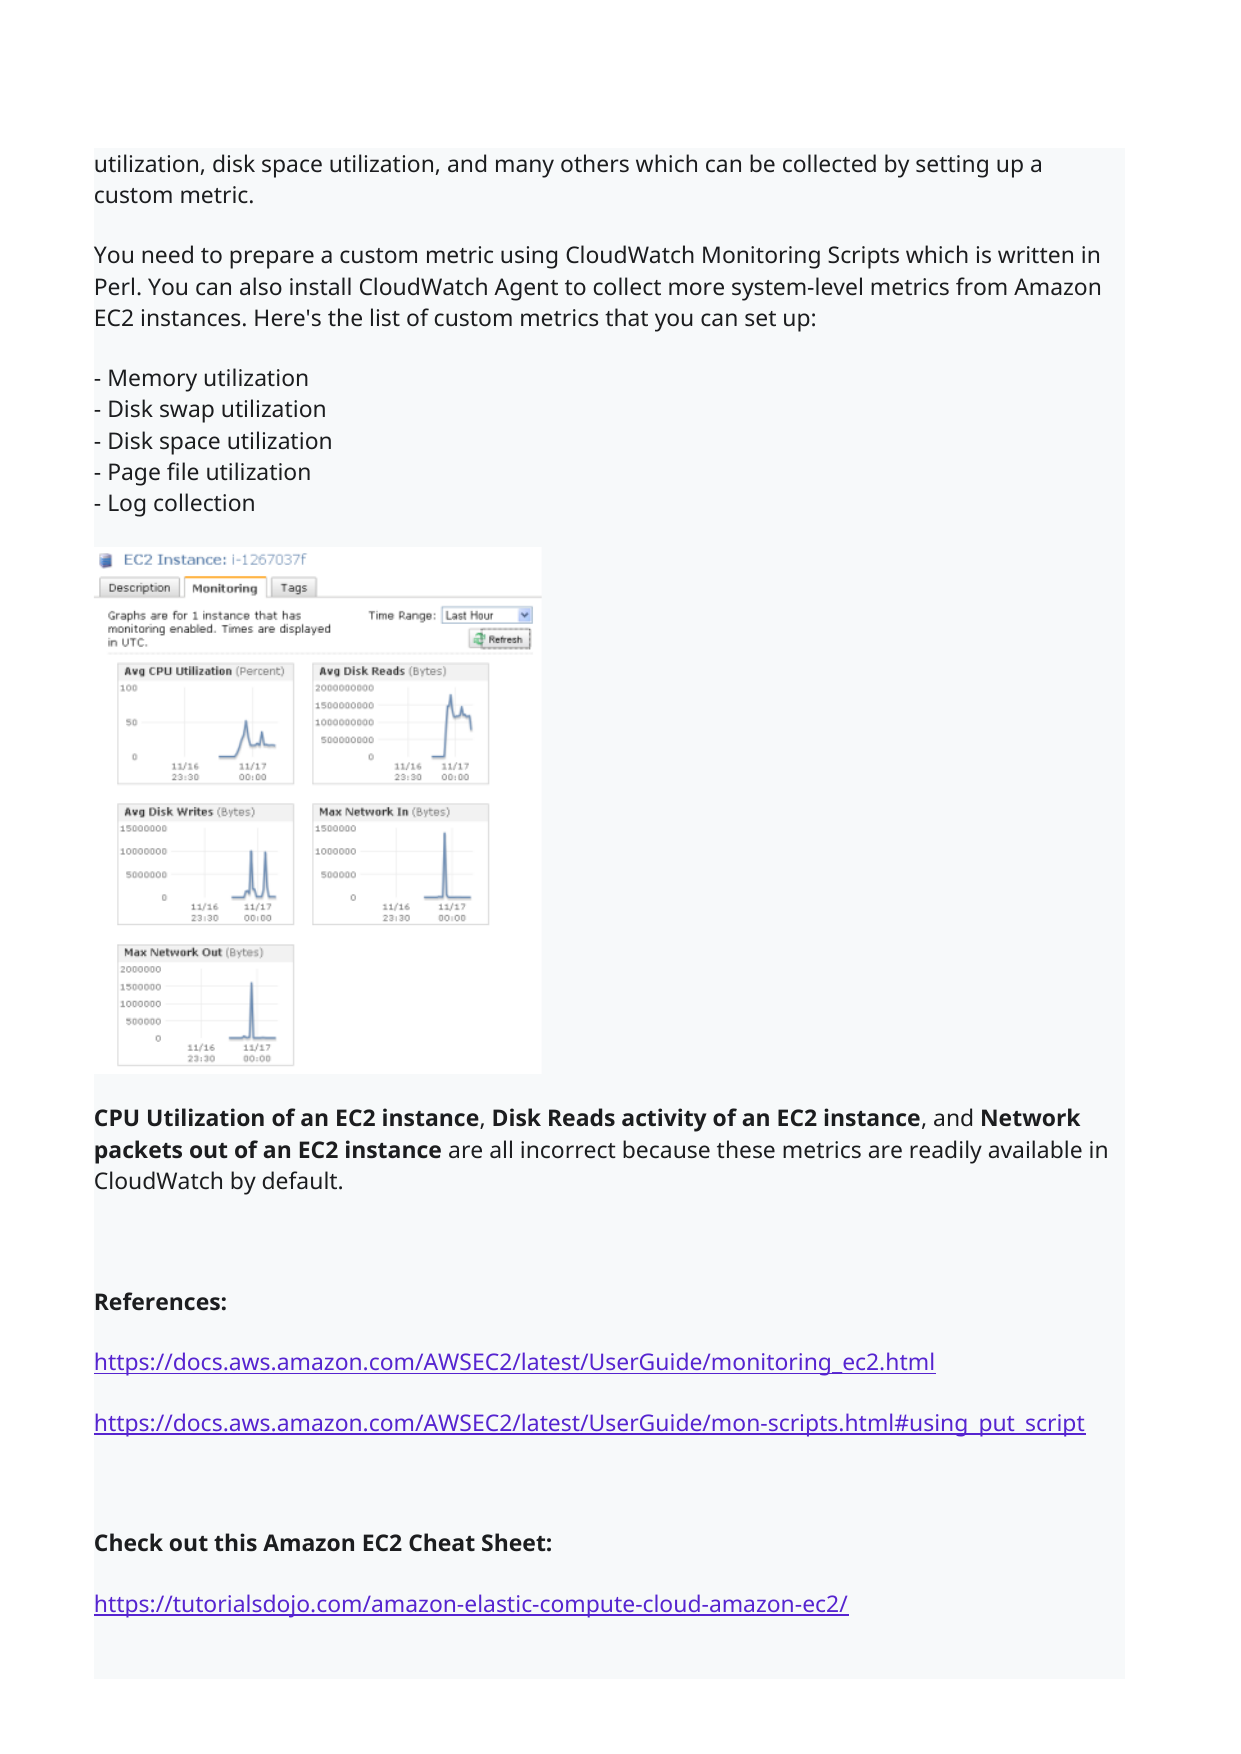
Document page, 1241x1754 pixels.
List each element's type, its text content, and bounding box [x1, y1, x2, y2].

text Check out this Amazon EC2 Cheat Sheet: [94, 1527, 1125, 1559]
text https://docs.aws.amazon.com/AWSEC2/latest/UserGuide/monitoring_ec2.html [94, 1346, 1125, 1377]
text CPU Utilization of an EC2 instance, Disk Reads activity of an EC2 instance, and Network packets out of an EC2 instance are all incorrect because these metrics are readily available in CloudWatch by default. [94, 1102, 1125, 1196]
text https://tutorialsdojo.com/amazon-elastic-compute-cloud-amazon-ec2/ [94, 1588, 1125, 1619]
picture [93, 547, 542, 1074]
text You need to prepare a custom metric using CloudWatch Monitoring Scripts which is written in Perl. You can also install CloudWatch Agent to collect more system-level metrics from Amazon EC2 instances. Here's the list of custom metrics that you can set up: [94, 239, 1125, 333]
text - Memory utilization - Disk swap utilization - Disk space utilization - Page file utilization - Log collection [94, 362, 1125, 518]
text https://docs.aws.amazon.com/AWSEC2/latest/UserGuide/mon-scripts.html#using_put_script [94, 1407, 1125, 1438]
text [94, 148, 1125, 210]
text References: [94, 1286, 1125, 1317]
